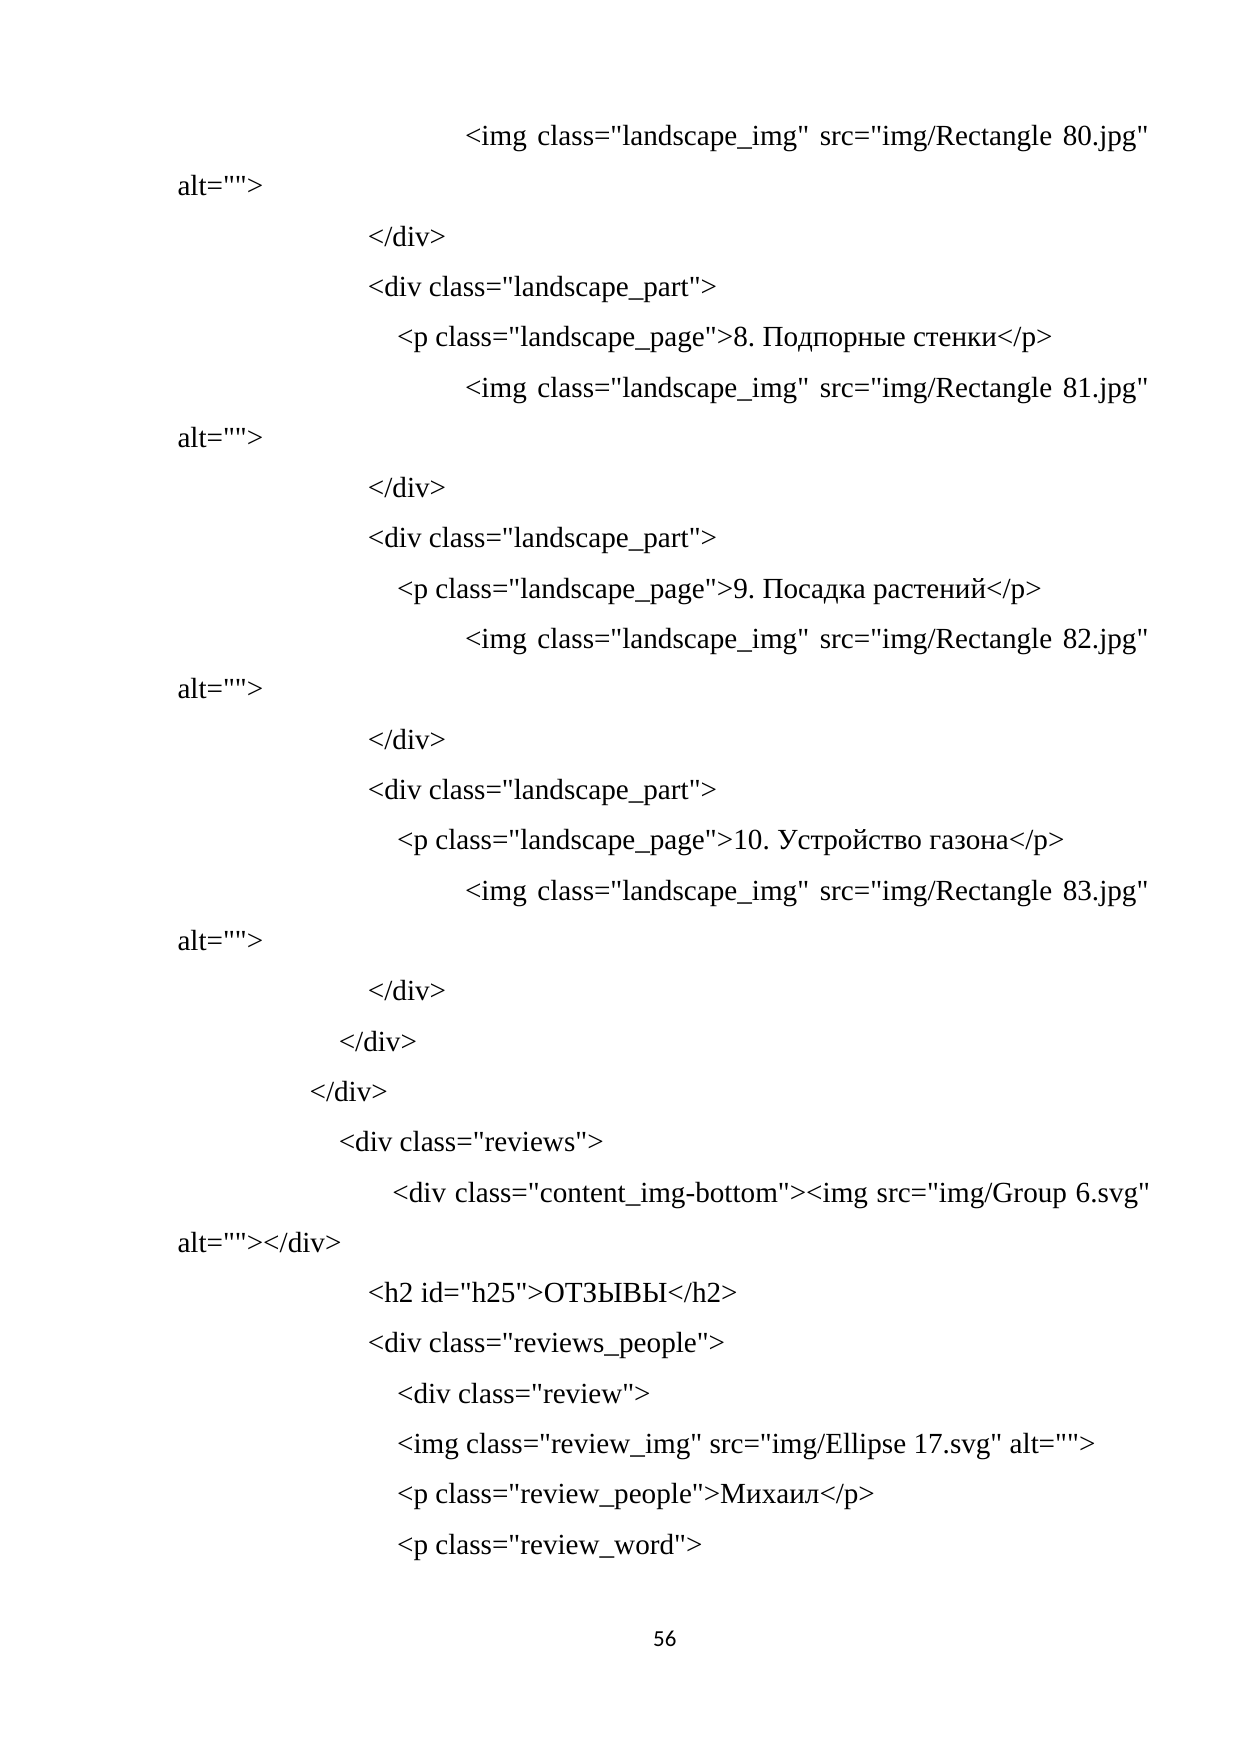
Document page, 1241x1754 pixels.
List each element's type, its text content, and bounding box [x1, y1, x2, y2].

text <p class="review_word"> [177, 1527, 1152, 1560]
text </div> [177, 1074, 1152, 1108]
text </div> [177, 973, 1152, 1007]
text <div class="landscape_part"> [177, 772, 1152, 806]
text </div> [177, 1024, 1152, 1057]
text </div> [177, 470, 1152, 504]
text </div> [177, 722, 1152, 755]
text <p class="landscape_page">10. Устройство газона</p> [177, 822, 1152, 856]
text <div class="content_img-bottom"><img src="img/Group 6.svg" alt=""></div> [177, 1175, 1152, 1258]
text <div class="reviews_people"> [177, 1326, 1152, 1359]
text <img class="landscape_img" src="img/Rectangle 82.jpg" alt=""> [177, 621, 1152, 705]
text <img class="landscape_img" src="img/Rectangle 81.jpg" alt=""> [177, 370, 1152, 453]
text <h2 id="h25">ОТЗЫВЫ</h2> [177, 1275, 1152, 1309]
text <p class="review_people">Михаил</p> [177, 1477, 1152, 1510]
text <p class="landscape_page">8. Подпорные стенки</p> [177, 319, 1152, 353]
text <div class="review"> [177, 1376, 1152, 1409]
text <div class="reviews"> [177, 1124, 1152, 1158]
text </div> [177, 219, 1152, 252]
text <div class="landscape_part"> [177, 269, 1152, 303]
text <p class="landscape_page">9. Посадка растений</p> [177, 571, 1152, 604]
text <img class="review_img" src="img/Ellipse 17.svg" alt=""> [177, 1426, 1152, 1460]
text <div class="landscape_part"> [177, 521, 1152, 554]
text <img class="landscape_img" src="img/Rectangle 80.jpg" alt=""> [177, 118, 1152, 202]
text <img class="landscape_img" src="img/Rectangle 83.jpg" alt=""> [177, 873, 1152, 957]
